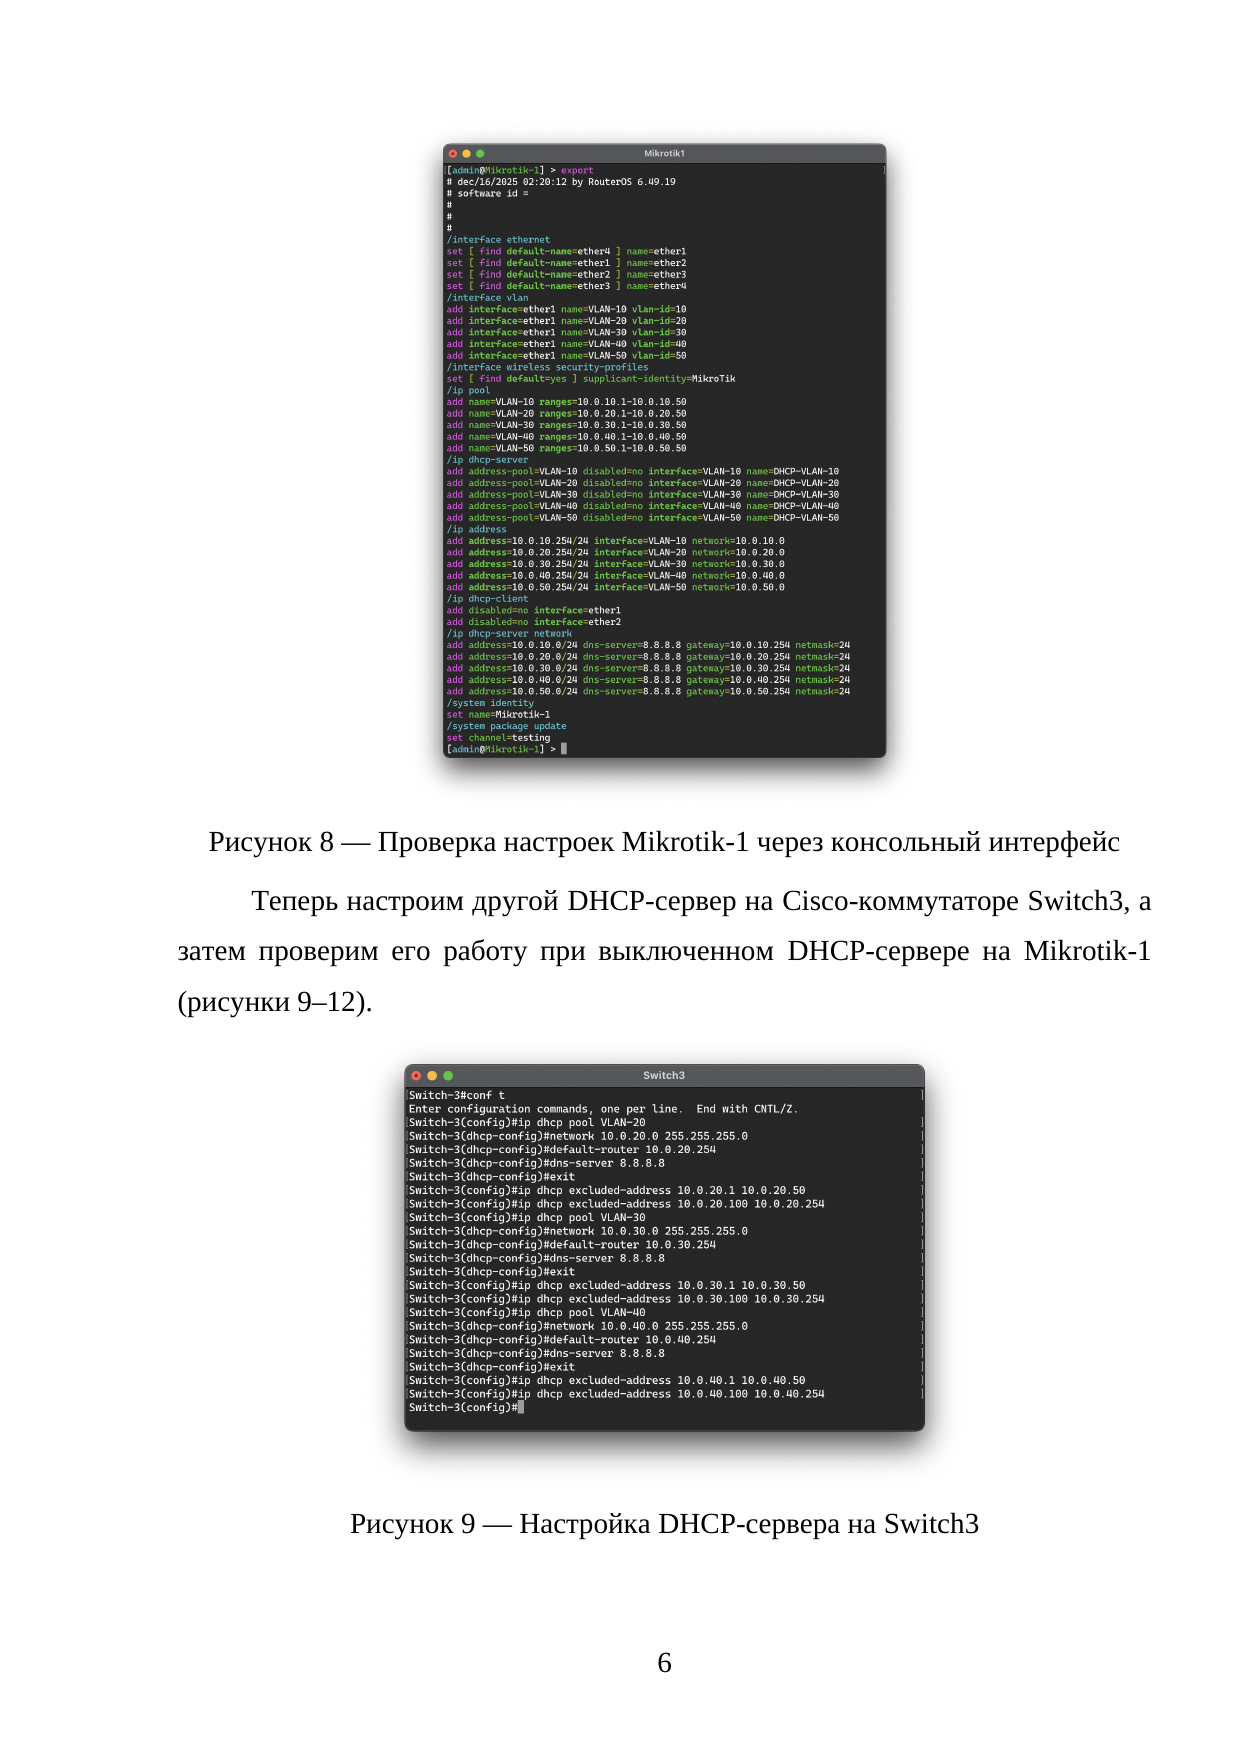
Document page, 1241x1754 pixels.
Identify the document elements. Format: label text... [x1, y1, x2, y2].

picture [360, 1034, 969, 1490]
text Рисунок 8 — Проверка настроек Mikrotik-1 через консольный интерфейс [177, 824, 1152, 858]
text Рисунок 9 — Настройка DHCP-сервера на Switch3 [177, 1507, 1152, 1540]
text Теперь настроим другой DHCP-сервер на Cisco-коммутаторе Switch3, а затем проверим его работу при выключенном DHCP-сервере на Mikrotik-1 (рисунки 9–12). [177, 883, 1152, 1017]
picture [405, 118, 924, 808]
